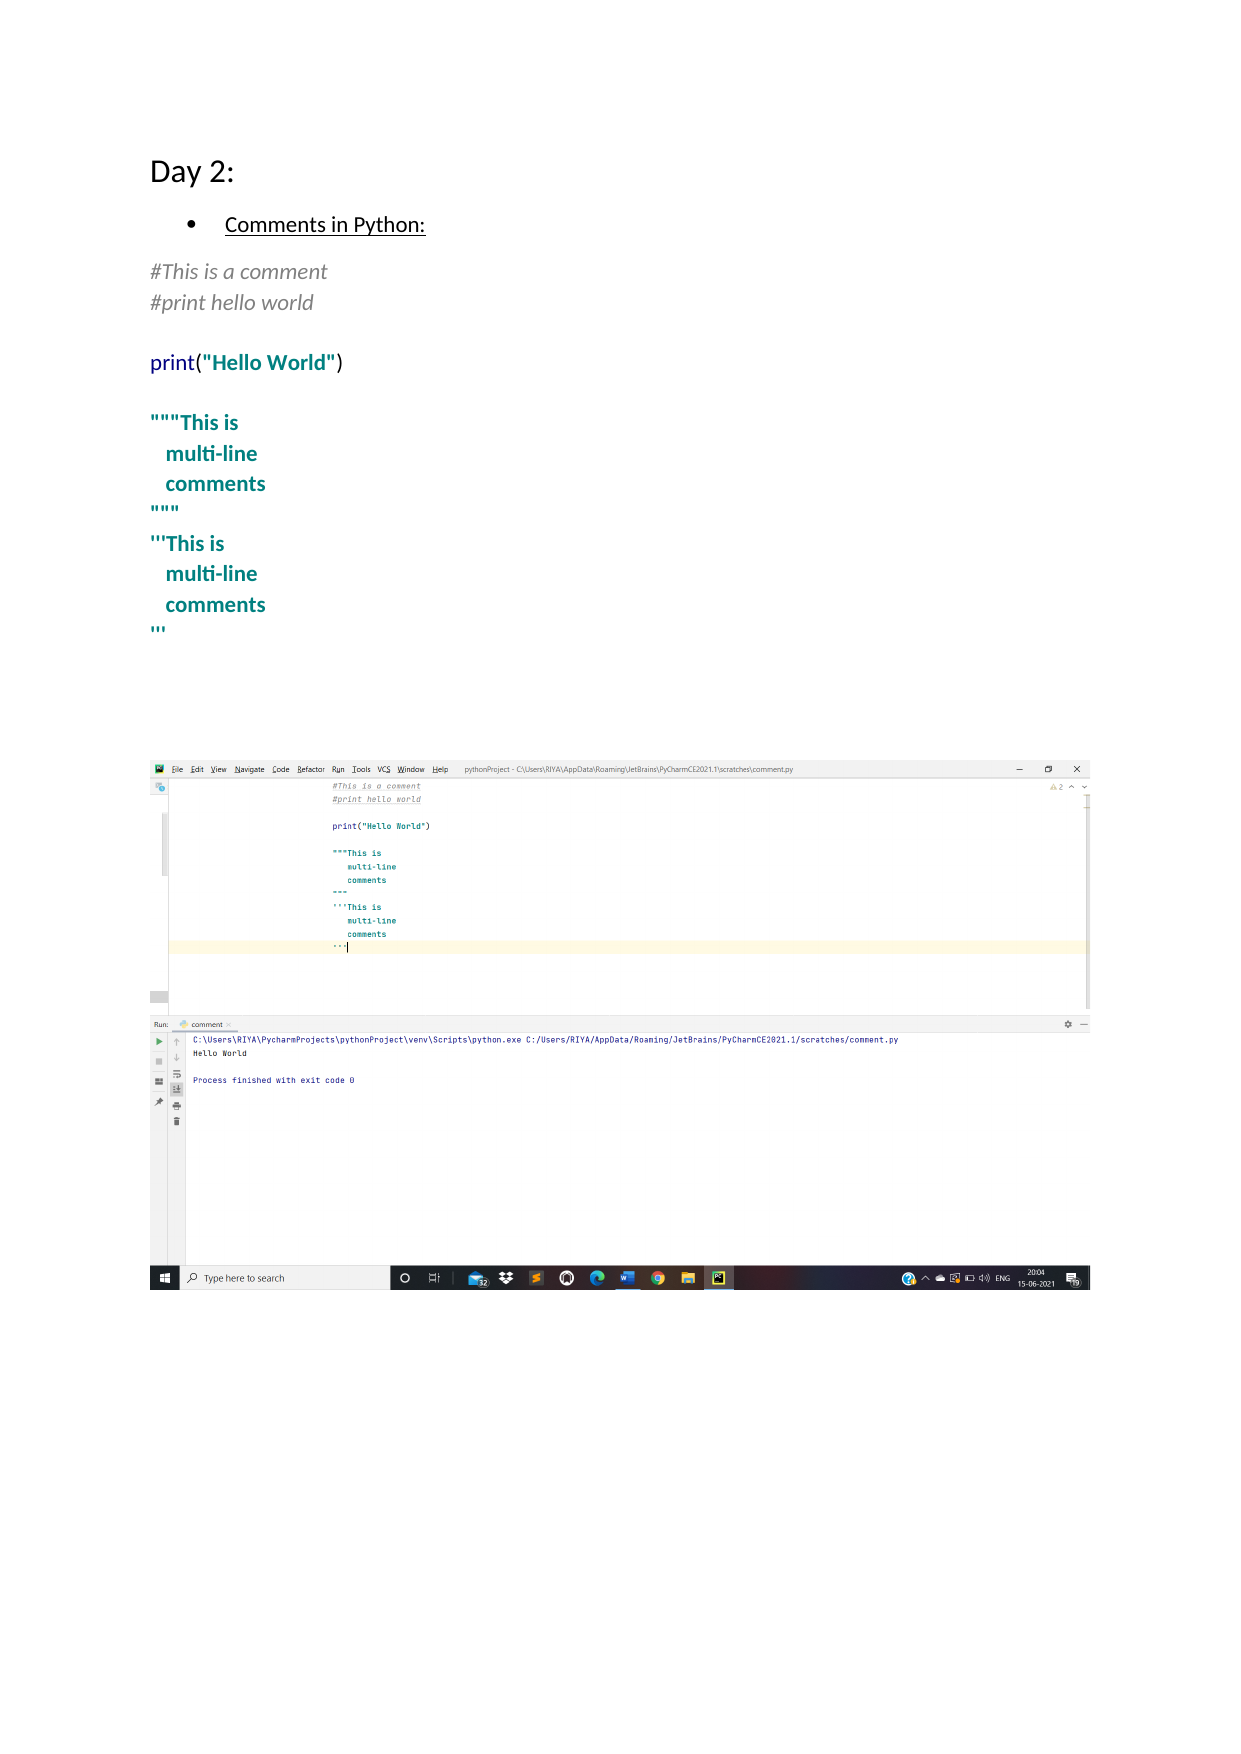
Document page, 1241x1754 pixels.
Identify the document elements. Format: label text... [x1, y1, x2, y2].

text Day 2: [150, 150, 1090, 191]
text #This is a comment #print hello world print("Hello World") """This is multi-line comments """ '''This is multi-line comments ''' [150, 257, 1090, 648]
list Comments in Python: [187, 211, 1090, 239]
picture [150, 760, 1091, 1290]
